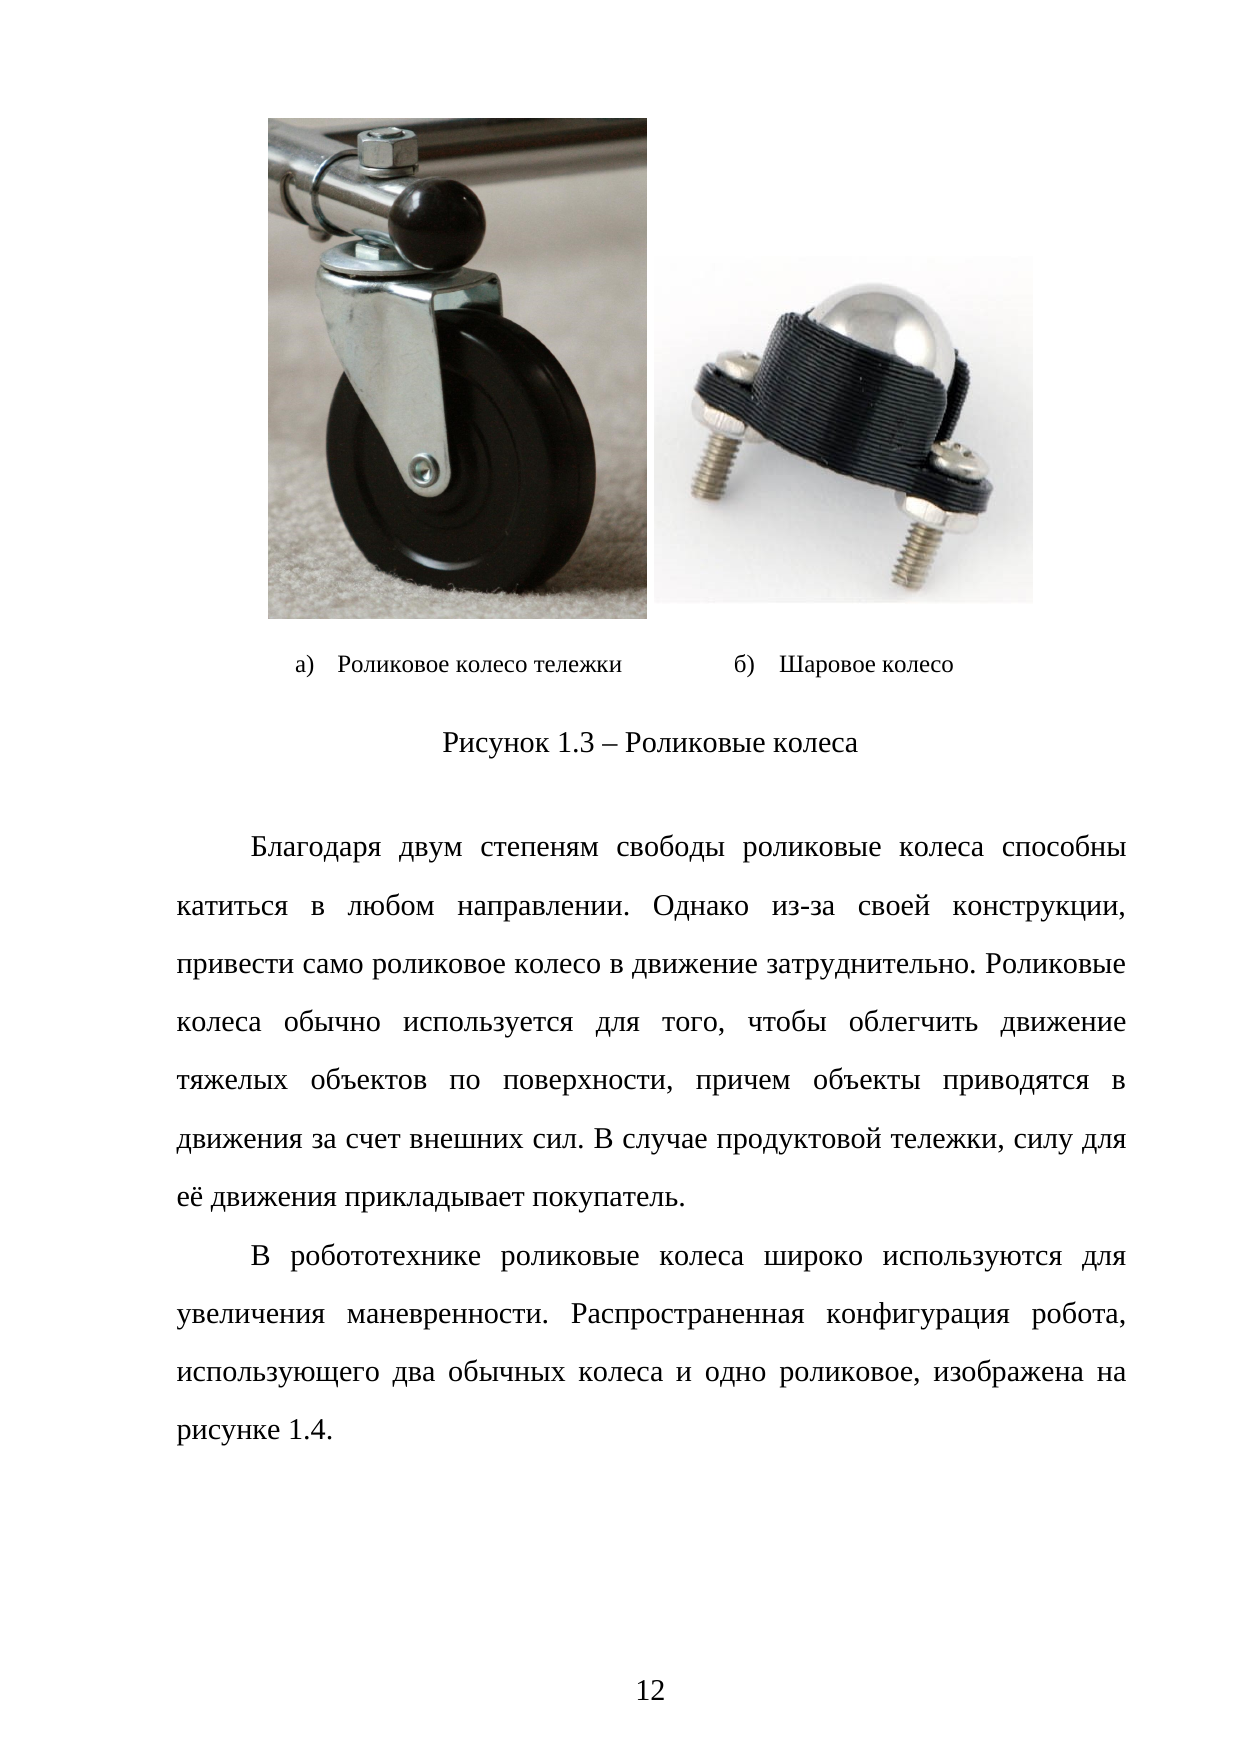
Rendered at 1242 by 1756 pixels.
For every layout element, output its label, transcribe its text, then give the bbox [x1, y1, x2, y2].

text В робототехнике роликовые колеса широко используются для увеличения маневренности. Распространенная конфигурация робота, использующего два обычных колеса и одно роликовое, изображена на рисунке 1.4. [176, 1237, 1127, 1446]
picture [268, 118, 647, 619]
text Рисунок 1.3 – Роликовые колеса [197, 724, 1103, 759]
text а) Роликовое колесо тележки б) Шаровое колесо [176, 649, 1129, 678]
picture [654, 240, 1033, 619]
text Благодаря двум степеням свободы роликовые колеса способны катиться в любом направлении. Однако из-за своей конструкции, привести само роликовое колесо в движение затруднительно. Роликовые колеса обычно используется для того, чтобы облегчить движение тяжелых объектов по поверхности, причем объекты приводятся в движения за счет внешних сил. В случае продуктовой тележки, силу для её движения прикладывает покупатель. [176, 829, 1127, 1213]
